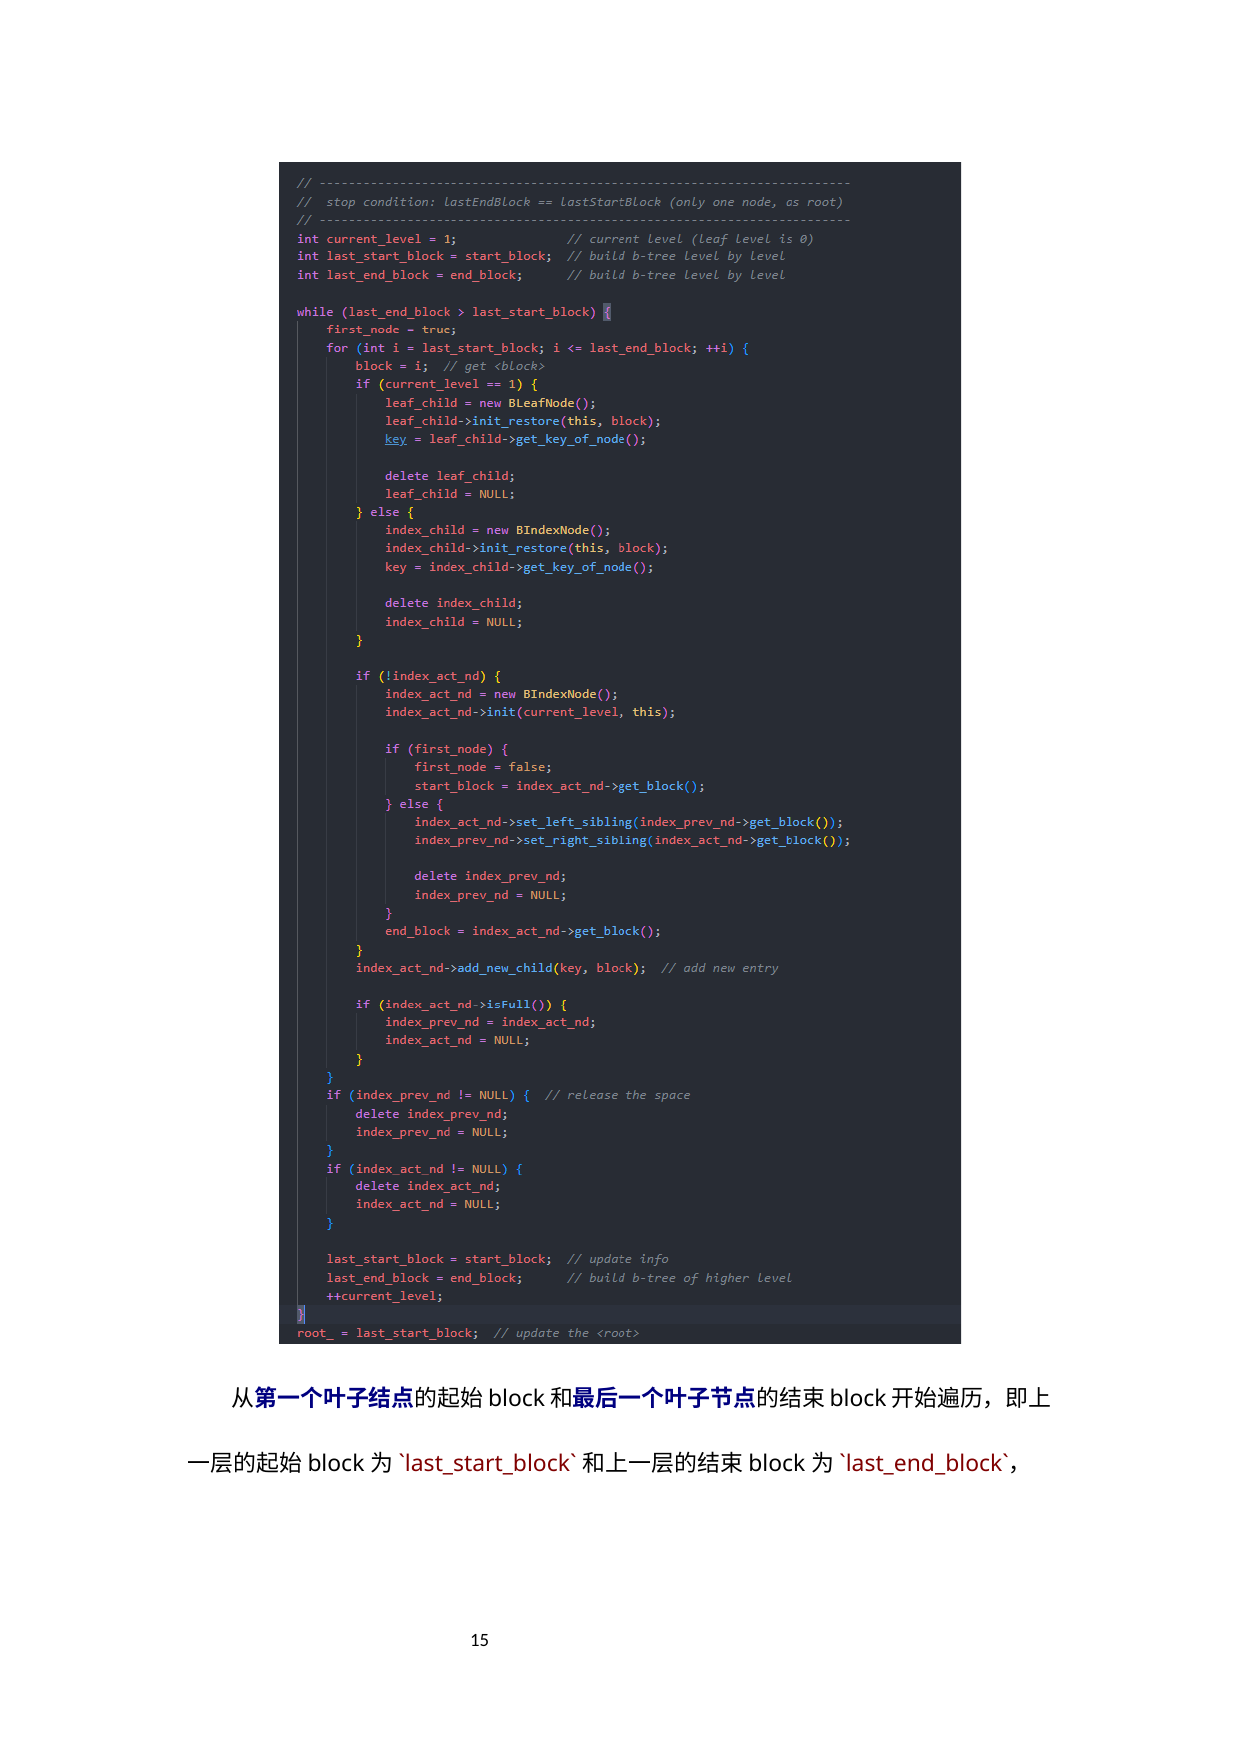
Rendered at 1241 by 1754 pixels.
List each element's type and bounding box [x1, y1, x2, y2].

text [187, 1364, 1053, 1494]
picture [279, 162, 962, 1344]
